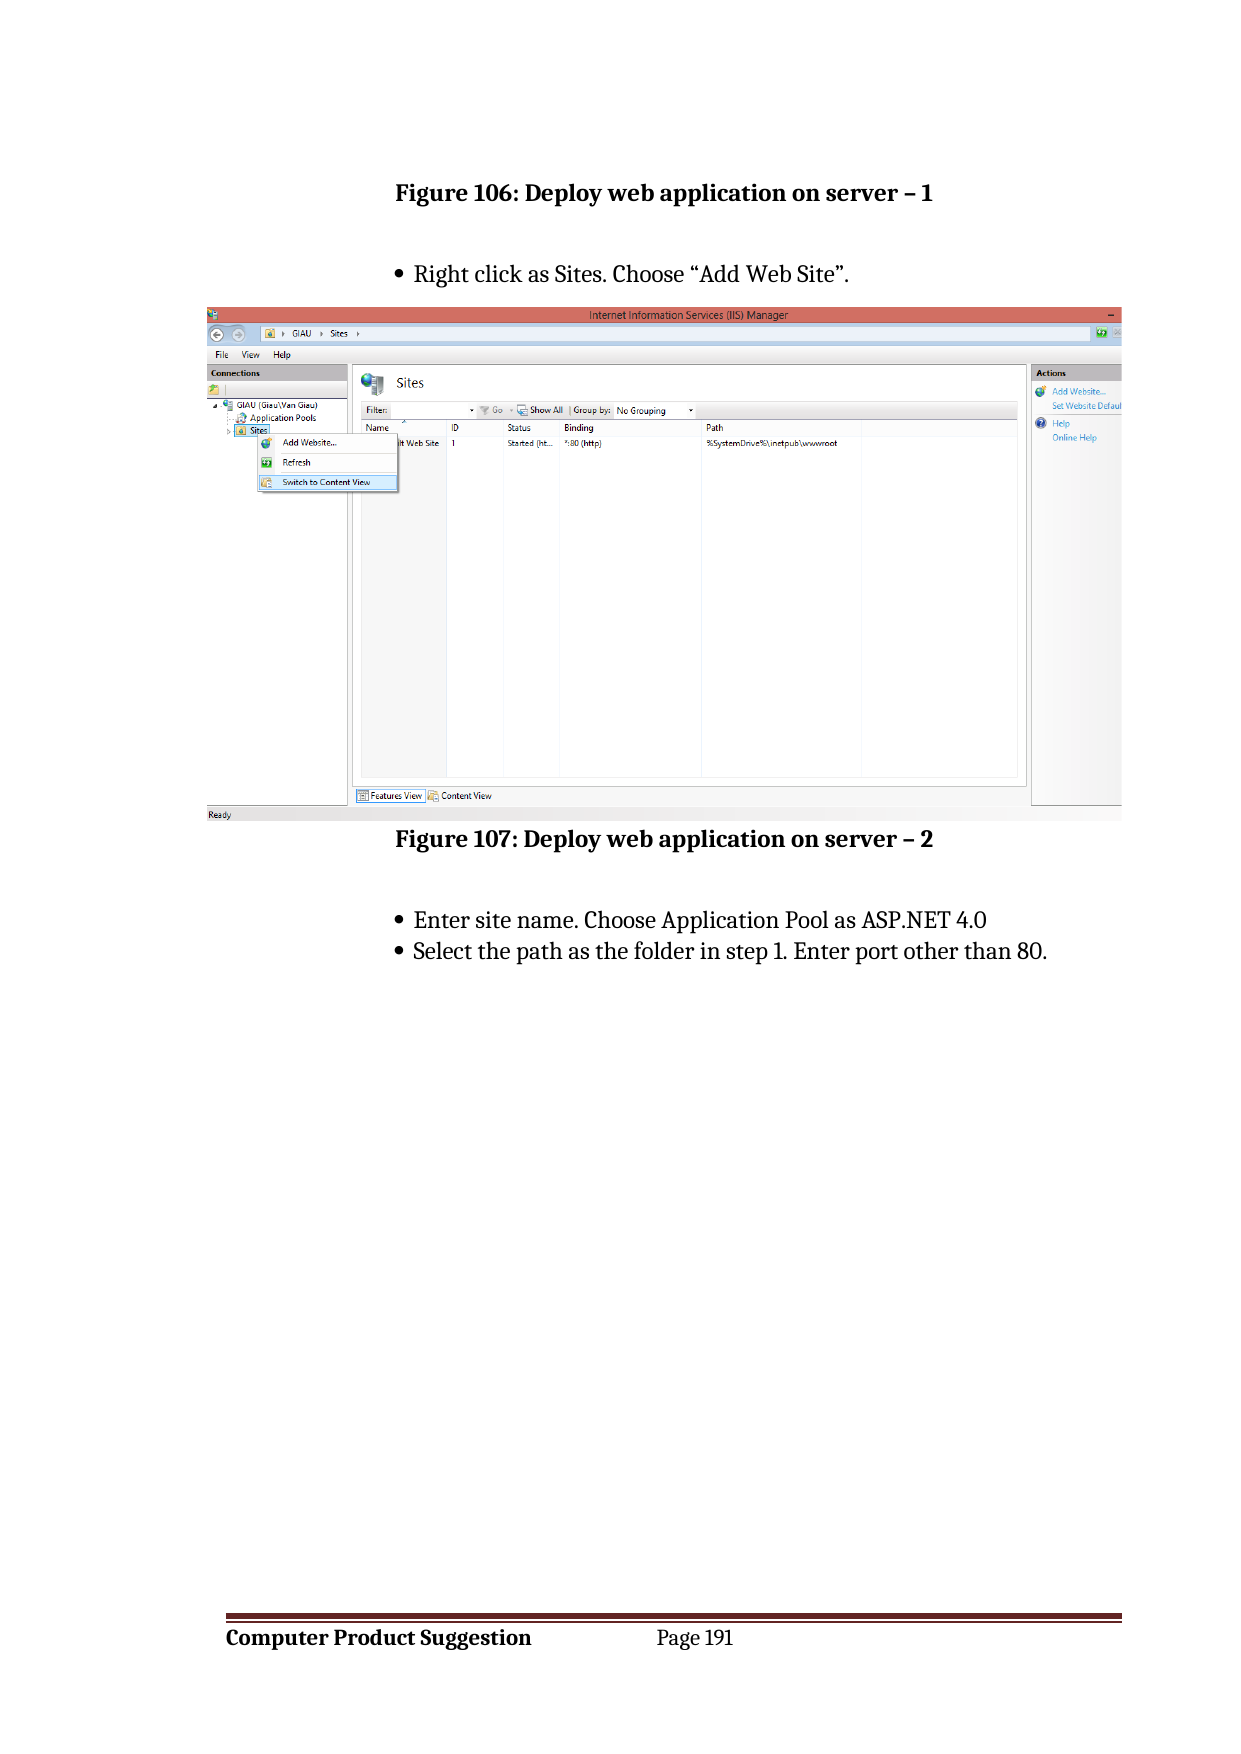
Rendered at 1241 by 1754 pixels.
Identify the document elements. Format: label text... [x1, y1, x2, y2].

text Figure 106: Deploy web application on server – 1 [207, 179, 1122, 208]
list Right click as Sites. Choose “Add Web Site”. [394, 260, 1122, 288]
list Enter site name. Choose Application Pool as ASP.NET 4.0 [394, 906, 1122, 934]
list Select the path as the folder in step 1. Enter port other than 80. [394, 937, 1122, 965]
text Figure 107: Deploy web application on server – 2 [207, 825, 1122, 854]
picture [207, 307, 1122, 821]
